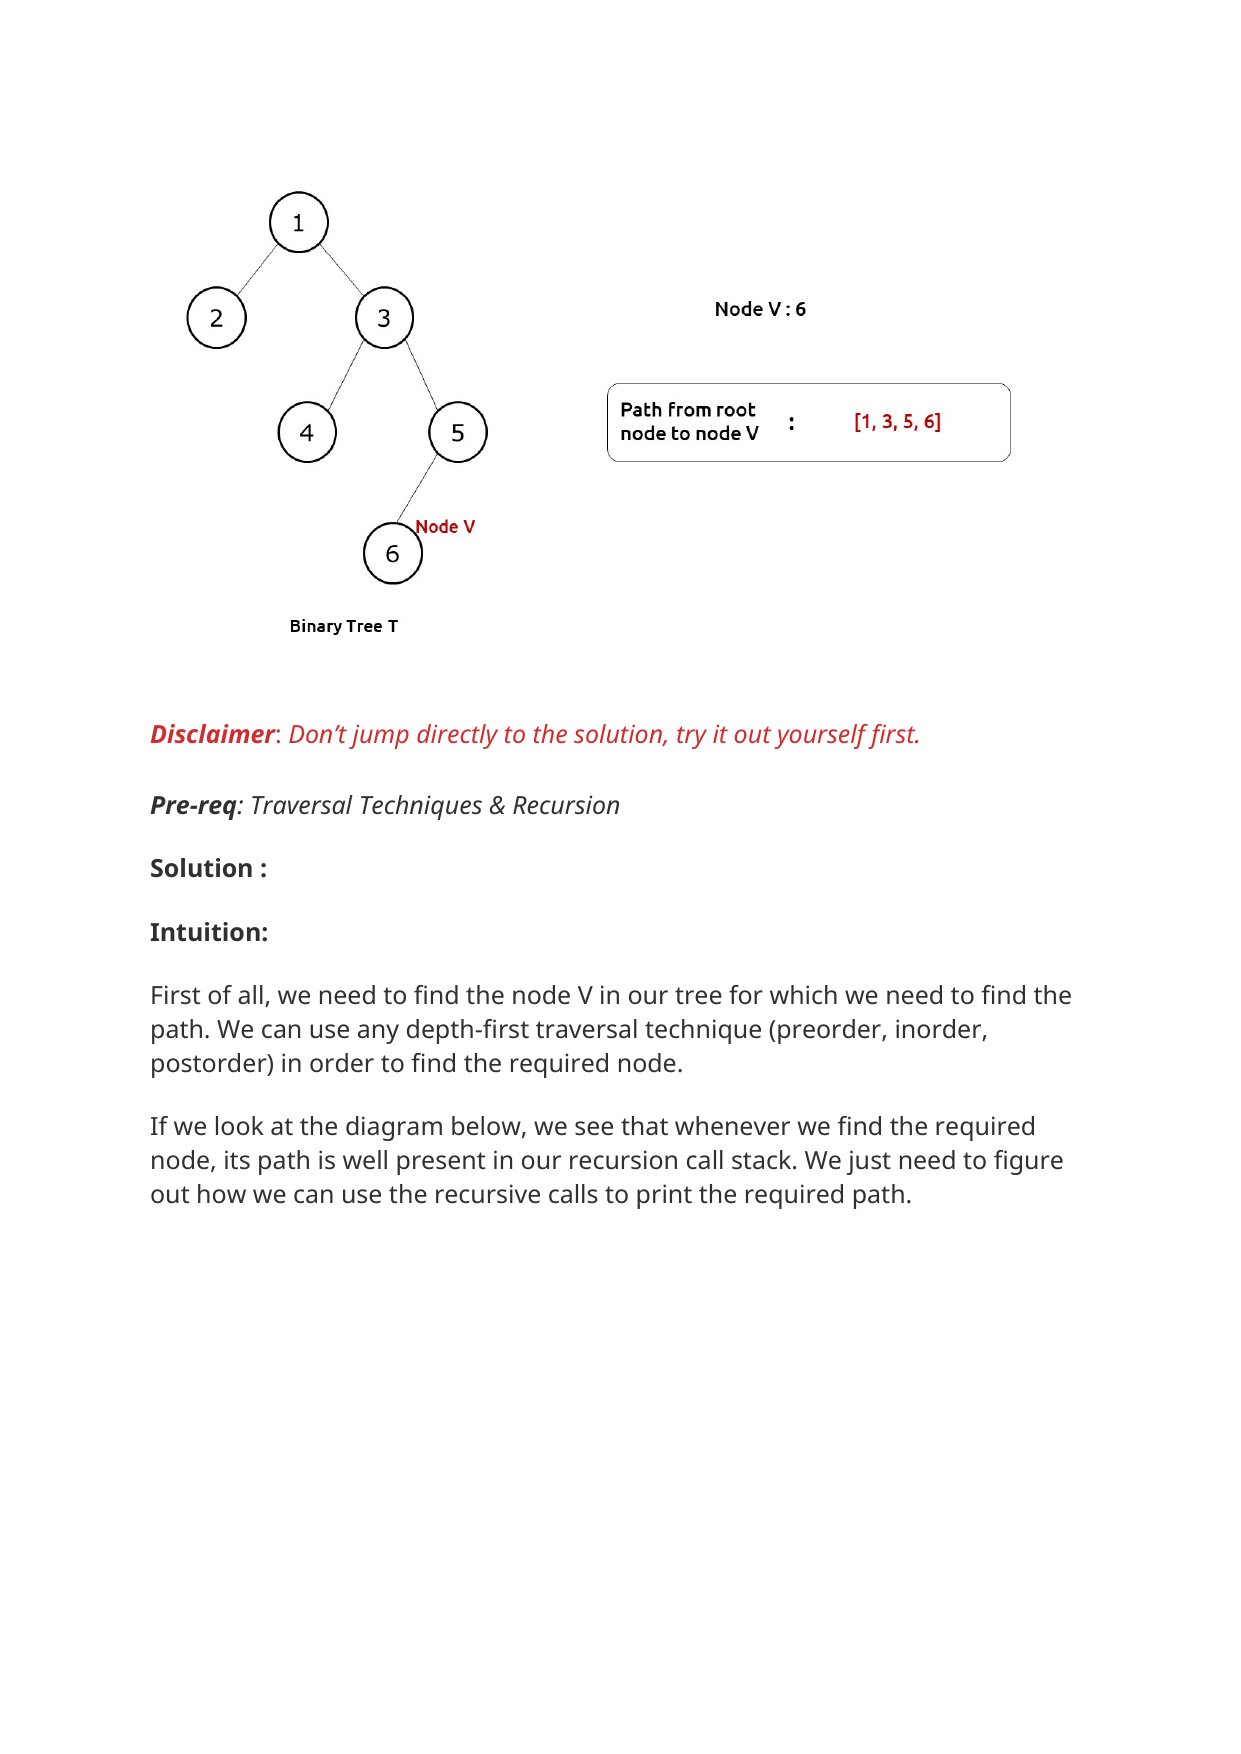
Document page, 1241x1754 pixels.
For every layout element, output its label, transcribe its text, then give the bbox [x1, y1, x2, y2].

text If we look at the diagram below, we see that whenever we find the required node, its path is well present in our recursion call stack. We just need to figure out how we can use the recursive calls to print the required path. [150, 1109, 1090, 1211]
text Disclaimer: Don’t jump directly to the solution, try it out yourself first. [150, 716, 1090, 750]
text Pre-req: Traversal Techniques & Recursion [150, 788, 1090, 822]
text Intuition: [150, 914, 1090, 948]
text Solution : [150, 851, 1090, 885]
text First of all, we need to find the node V in our tree for which we need to find the path. We can use any depth-first traversal technique (preorder, inorder, postorder) in order to find the required node. [150, 978, 1090, 1080]
picture [150, 150, 1091, 679]
